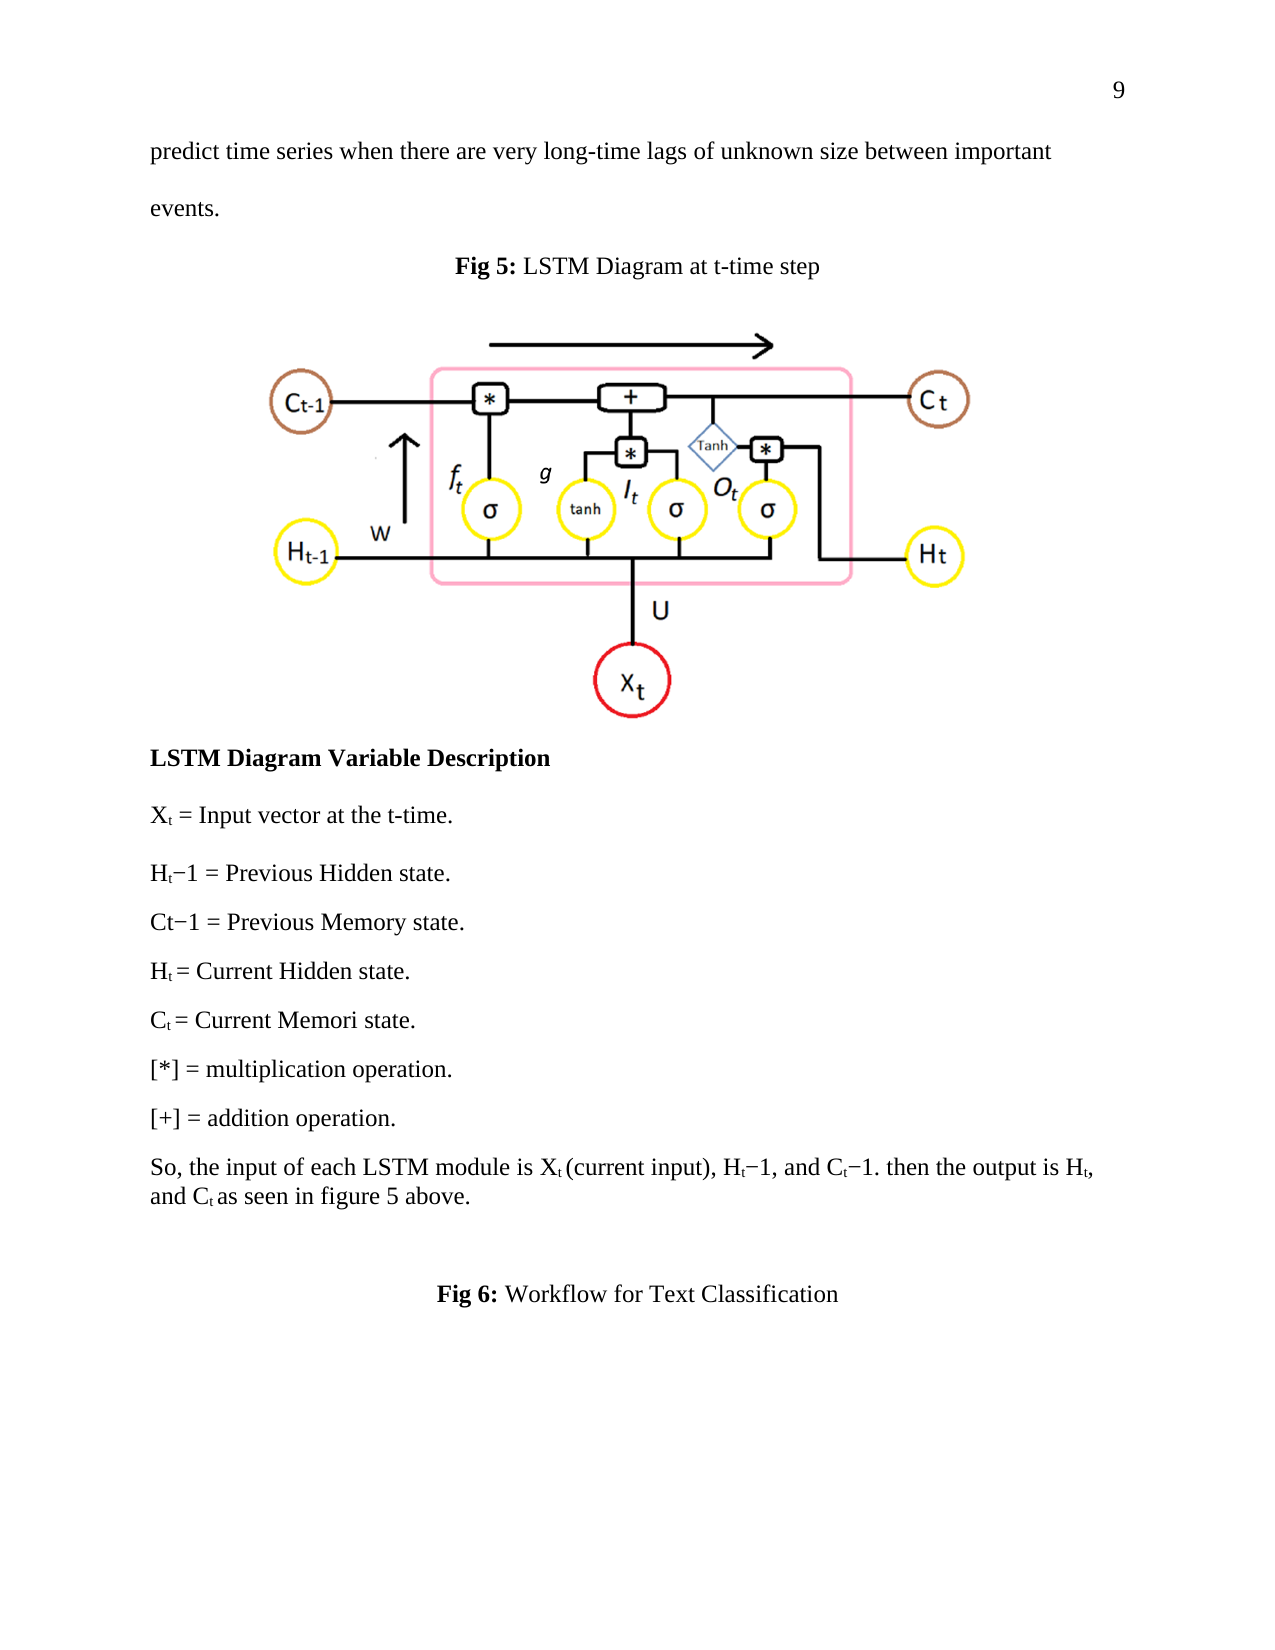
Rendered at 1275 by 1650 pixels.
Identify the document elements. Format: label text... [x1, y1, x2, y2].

text [+] = addition operation. [150, 1103, 1125, 1132]
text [150, 136, 1125, 222]
picture [256, 308, 1019, 723]
text Fig 6: Workflow for Text Classification [150, 1279, 1125, 1308]
text Fig 5: LSTM Diagram at t-time step [150, 251, 1125, 280]
text [*] = multiplication operation. [150, 1054, 1125, 1083]
text Ct−1 = Previous Memory state. [150, 907, 1125, 935]
text Ht = Current Hidden state. [150, 956, 1125, 984]
text So, the input of each LSTM module is Xt (current input), Ht−1, and Ct−1. then the output is Ht, and Ct as seen in figure 5 above. [150, 1152, 1125, 1209]
text Ct = Current Memori state. [150, 1005, 1125, 1033]
text LSTM Diagram Variable Description Xt = Input vector at the t-time. [150, 743, 1125, 829]
text Ht−1 = Previous Hidden state. [150, 858, 1125, 886]
